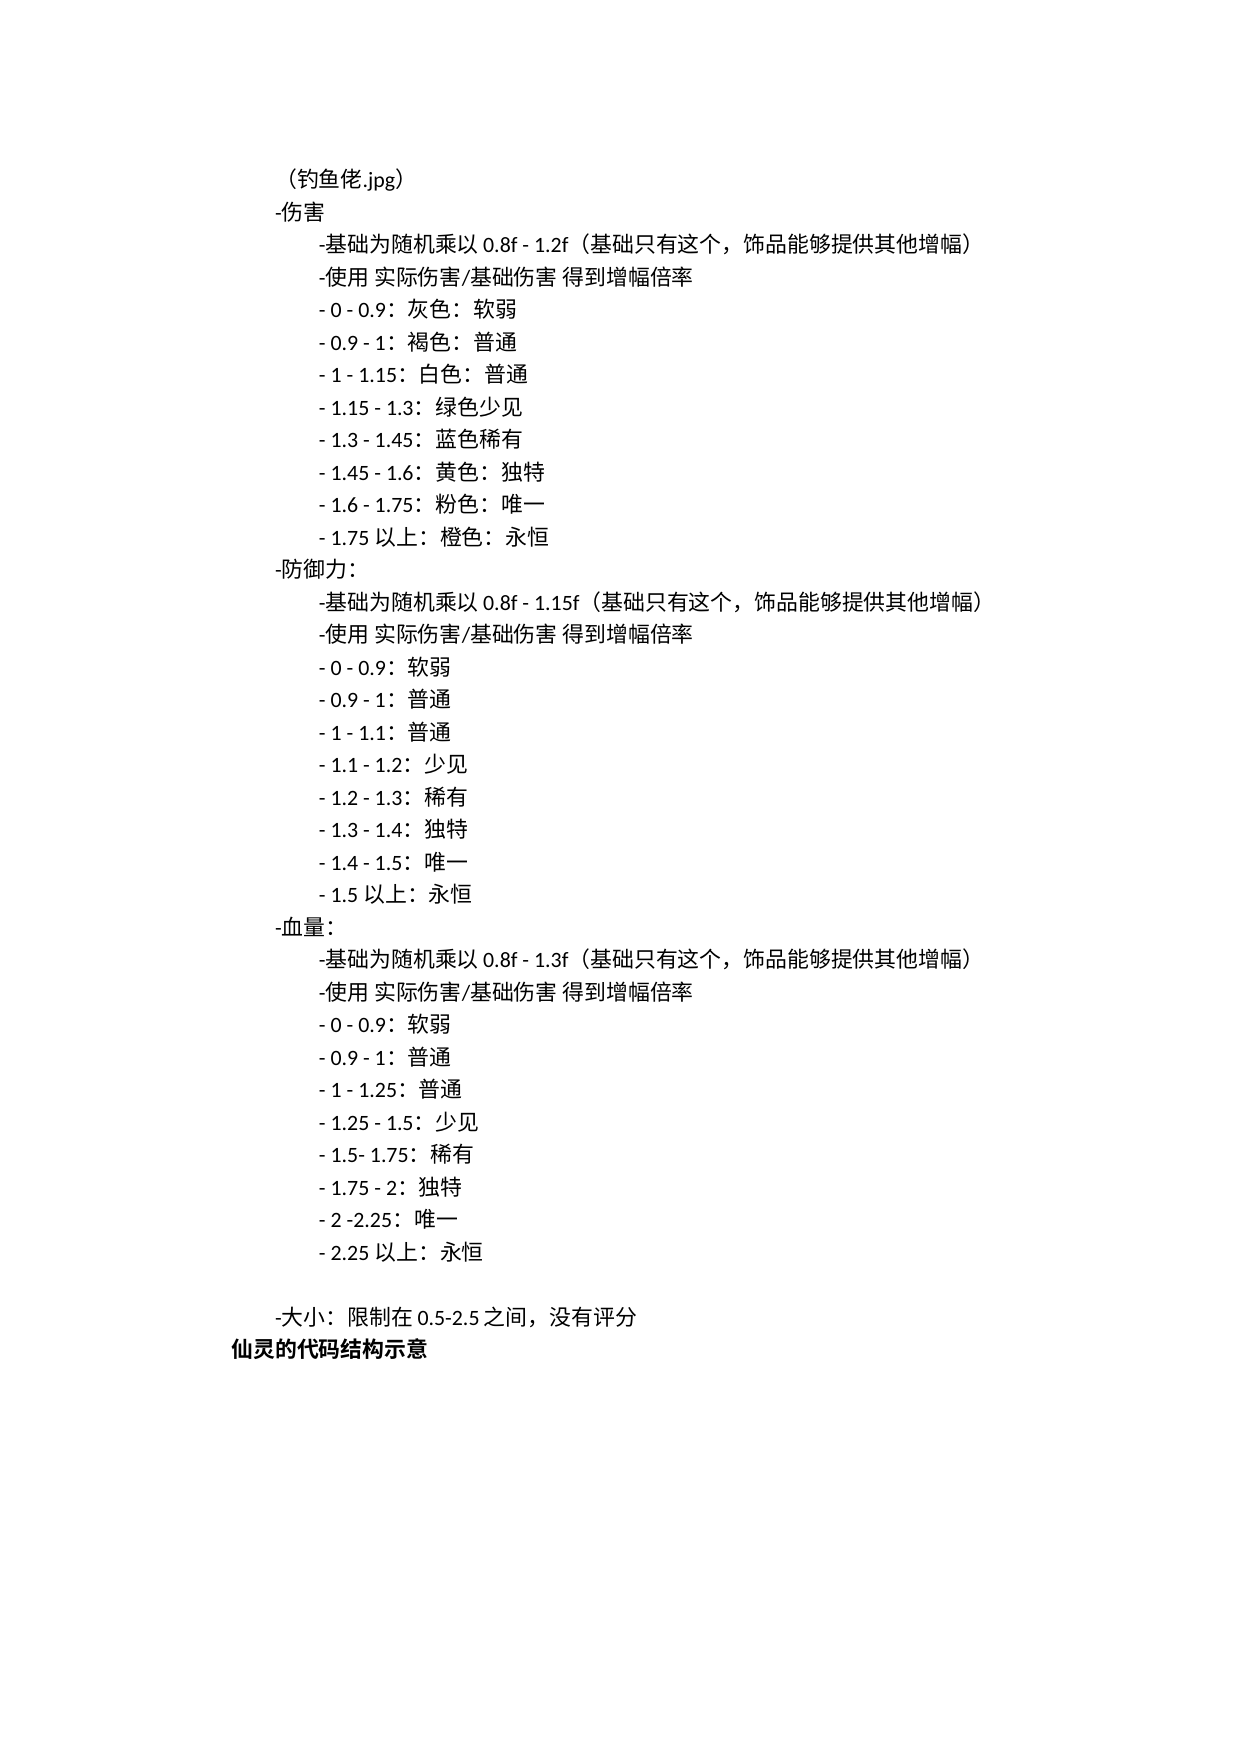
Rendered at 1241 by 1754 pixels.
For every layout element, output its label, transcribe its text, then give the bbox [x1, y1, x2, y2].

text - 2 -2.25：唯一 [275, 1202, 1053, 1234]
text - 0 - 0.9：灰色：软弱 [275, 292, 1053, 324]
text - 1.15 - 1.3：绿色少见 [275, 389, 1053, 422]
text - 1.2 - 1.3：稀有 [275, 779, 1053, 812]
text - 1.3 - 1.45：蓝色稀有 [275, 422, 1053, 454]
text - 0.9 - 1：褐色：普通 [275, 324, 1053, 357]
text - 0.9 - 1：普通 [275, 682, 1053, 714]
text - 1.4 - 1.5：唯一 [275, 844, 1053, 877]
text -使用 实际伤害/基础伤害 得到增幅倍率 [275, 974, 1053, 1007]
text - 1 - 1.25：普通 [275, 1072, 1053, 1104]
text -血量： [231, 909, 1053, 942]
text -基础为随机乘以0.8f - 1.3f（基础只有这个，饰品能够提供其他增幅） [275, 942, 1053, 974]
text -伤害 [231, 194, 1053, 227]
text - 1 - 1.15：白色：普通 [275, 357, 1053, 389]
text -大小：限制在0.5-2.5之间，没有评分 [231, 1299, 1053, 1332]
text （钓鱼佬.jpg） [231, 162, 1053, 194]
text - 1.3 - 1.4：独特 [275, 812, 1053, 844]
text - 0 - 0.9：软弱 [275, 1007, 1053, 1039]
text - 1.5- 1.75：稀有 [275, 1137, 1053, 1169]
text - 2.25 以上：永恒 [275, 1234, 1053, 1267]
text - 1.6 - 1.75：粉色：唯一 [275, 487, 1053, 519]
text -基础为随机乘以0.8f - 1.2f（基础只有这个，饰品能够提供其他增幅） [275, 227, 1053, 259]
text - 1.45 - 1.6：黄色：独特 [275, 454, 1053, 487]
text - 0 - 0.9：软弱 [275, 649, 1053, 682]
text - 1 - 1.1：普通 [275, 714, 1053, 747]
text - 1.75 - 2：独特 [275, 1169, 1053, 1202]
text 仙灵的代码结构示意 [187, 1332, 1053, 1364]
text -使用 实际伤害/基础伤害 得到增幅倍率 [275, 259, 1053, 292]
text - 1.25 - 1.5：少见 [275, 1104, 1053, 1137]
text -使用 实际伤害/基础伤害 得到增幅倍率 [275, 617, 1053, 649]
text -防御力： [231, 552, 1053, 584]
text - 1.5 以上：永恒 [275, 877, 1053, 909]
text - 1.1 - 1.2：少见 [275, 747, 1053, 779]
text - 1.75 以上：橙色：永恒 [275, 519, 1053, 552]
text - 0.9 - 1：普通 [275, 1039, 1053, 1072]
text -基础为随机乘以0.8f - 1.15f（基础只有这个，饰品能够提供其他增幅） [275, 584, 1053, 617]
